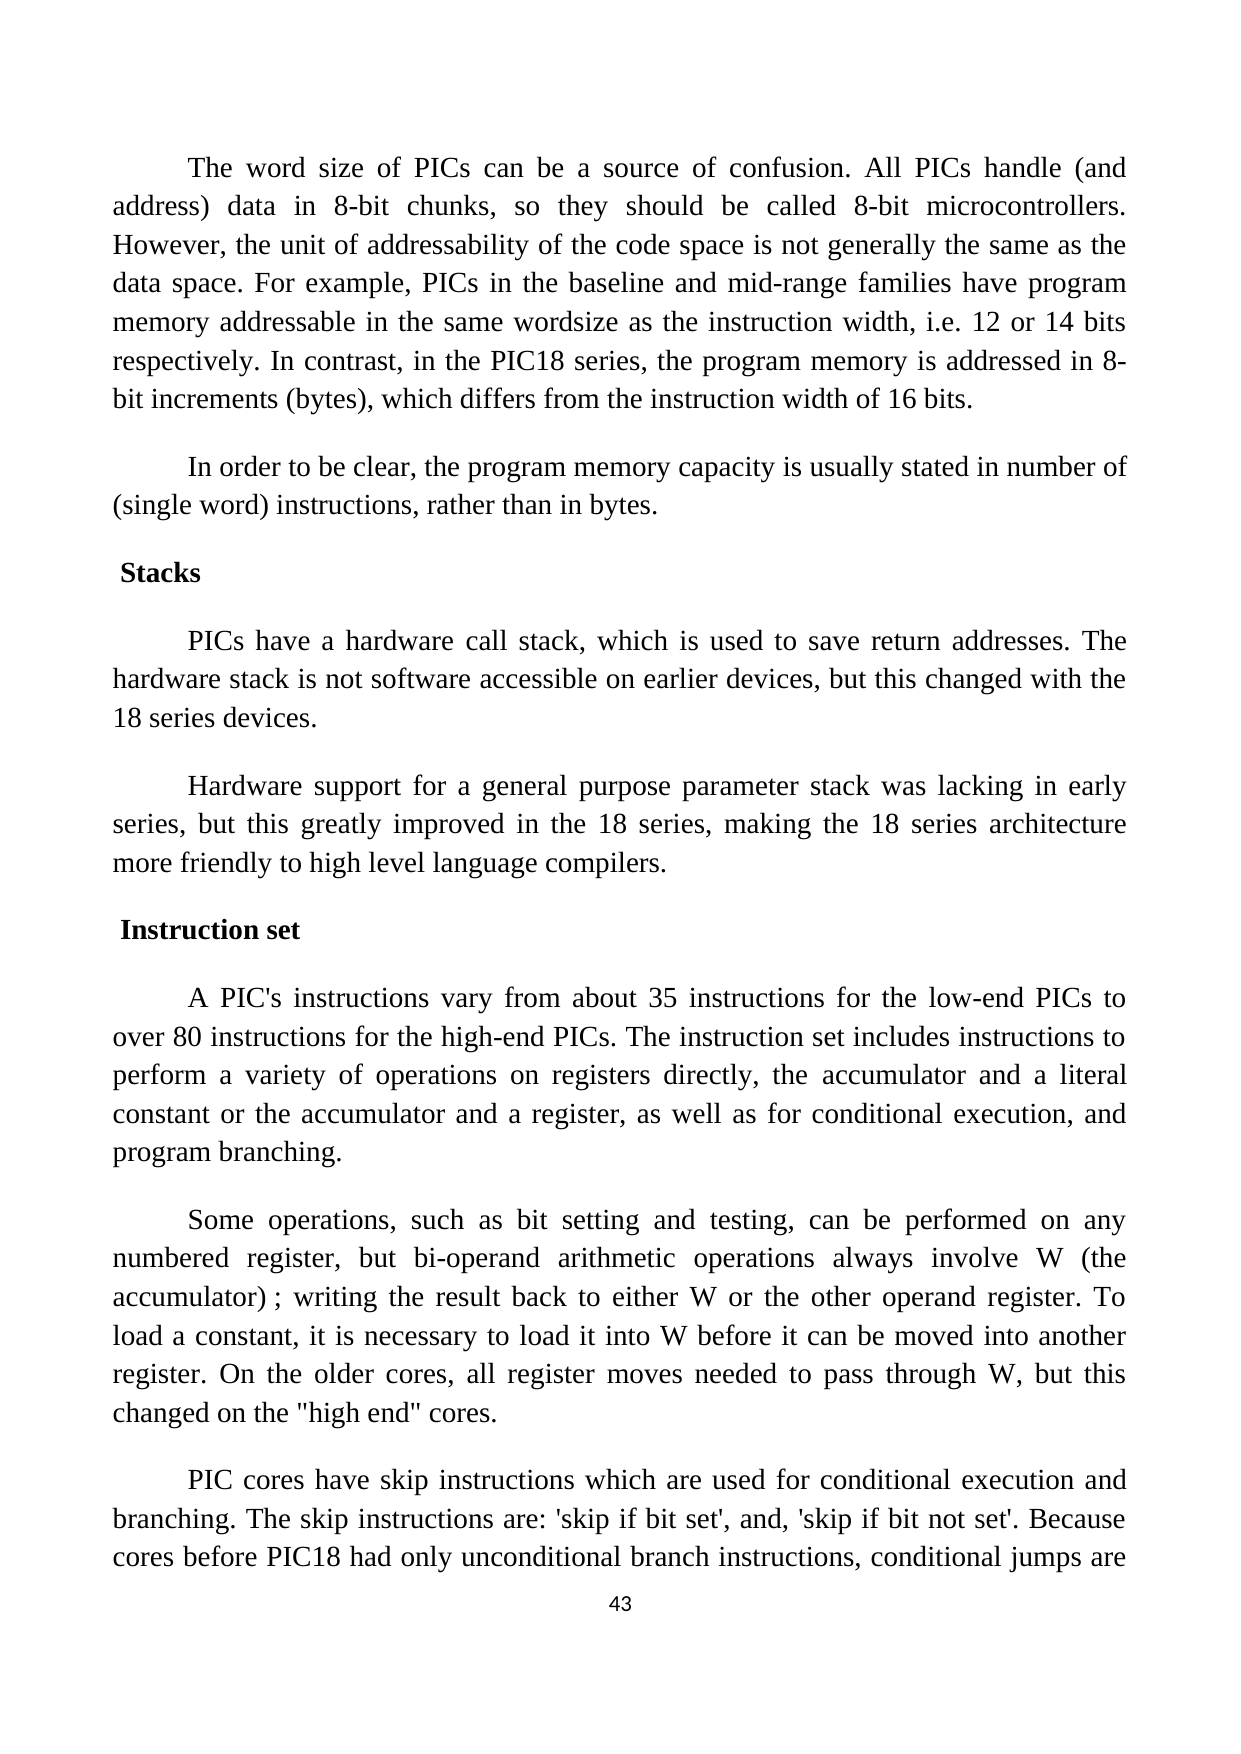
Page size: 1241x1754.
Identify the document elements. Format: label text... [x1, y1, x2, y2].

text The word size of PICs can be a source of confusion. All PICs handle (and address) data in 8-bit chunks, so they should be called 8-bit microcontrollers. However, the unit of addressability of the code space is not generally the same as the data space. For example, PICs in the baseline and mid-range families have program memory addressable in the same wordsize as the instruction width, i.e. 12 or 14 bits respectively. In contrast, in the PIC18 series, the program memory is addressed in 8-bit increments (bytes), which differs from the instruction width of 16 bits. [112, 150, 1128, 415]
text In order to be clear, the program memory capacity is usually stated in number of (single word) instructions, rather than in bytes. [112, 449, 1128, 521]
text PICs have a hardware call stack, which is used to save return addresses. The hardware stack is not software accessible on earlier devices, but this changed with the 18 series devices. [112, 623, 1128, 733]
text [112, 1462, 1128, 1573]
text Instruction set [112, 912, 1128, 946]
text Stacks [112, 555, 1128, 589]
text Some operations, such as bit setting and testing, can be performed on any numbered register, but bi-operand arithmetic operations always involve W (the accumulator) ; writing the result back to either W or the other operand register. To load a constant, it is necessary to load it into W before it can be moved into another register. On the older cores, all register moves needed to pass through W, but this changed on the "high end" cores. [112, 1202, 1128, 1428]
text Hardware support for a general purpose parameter stack was lacking in early series, but this greatly improved in the 18 series, making the 18 series architecture more friendly to high level language compilers. [112, 768, 1128, 878]
text A PIC's instructions vary from about 35 instructions for the low-end PICs to over 80 instructions for the high-end PICs. The instruction set includes instructions to perform a variety of operations on registers directly, the accumulator and a literal constant or the accumulator and a register, as well as for conditional execution, and program branching. [112, 980, 1128, 1168]
